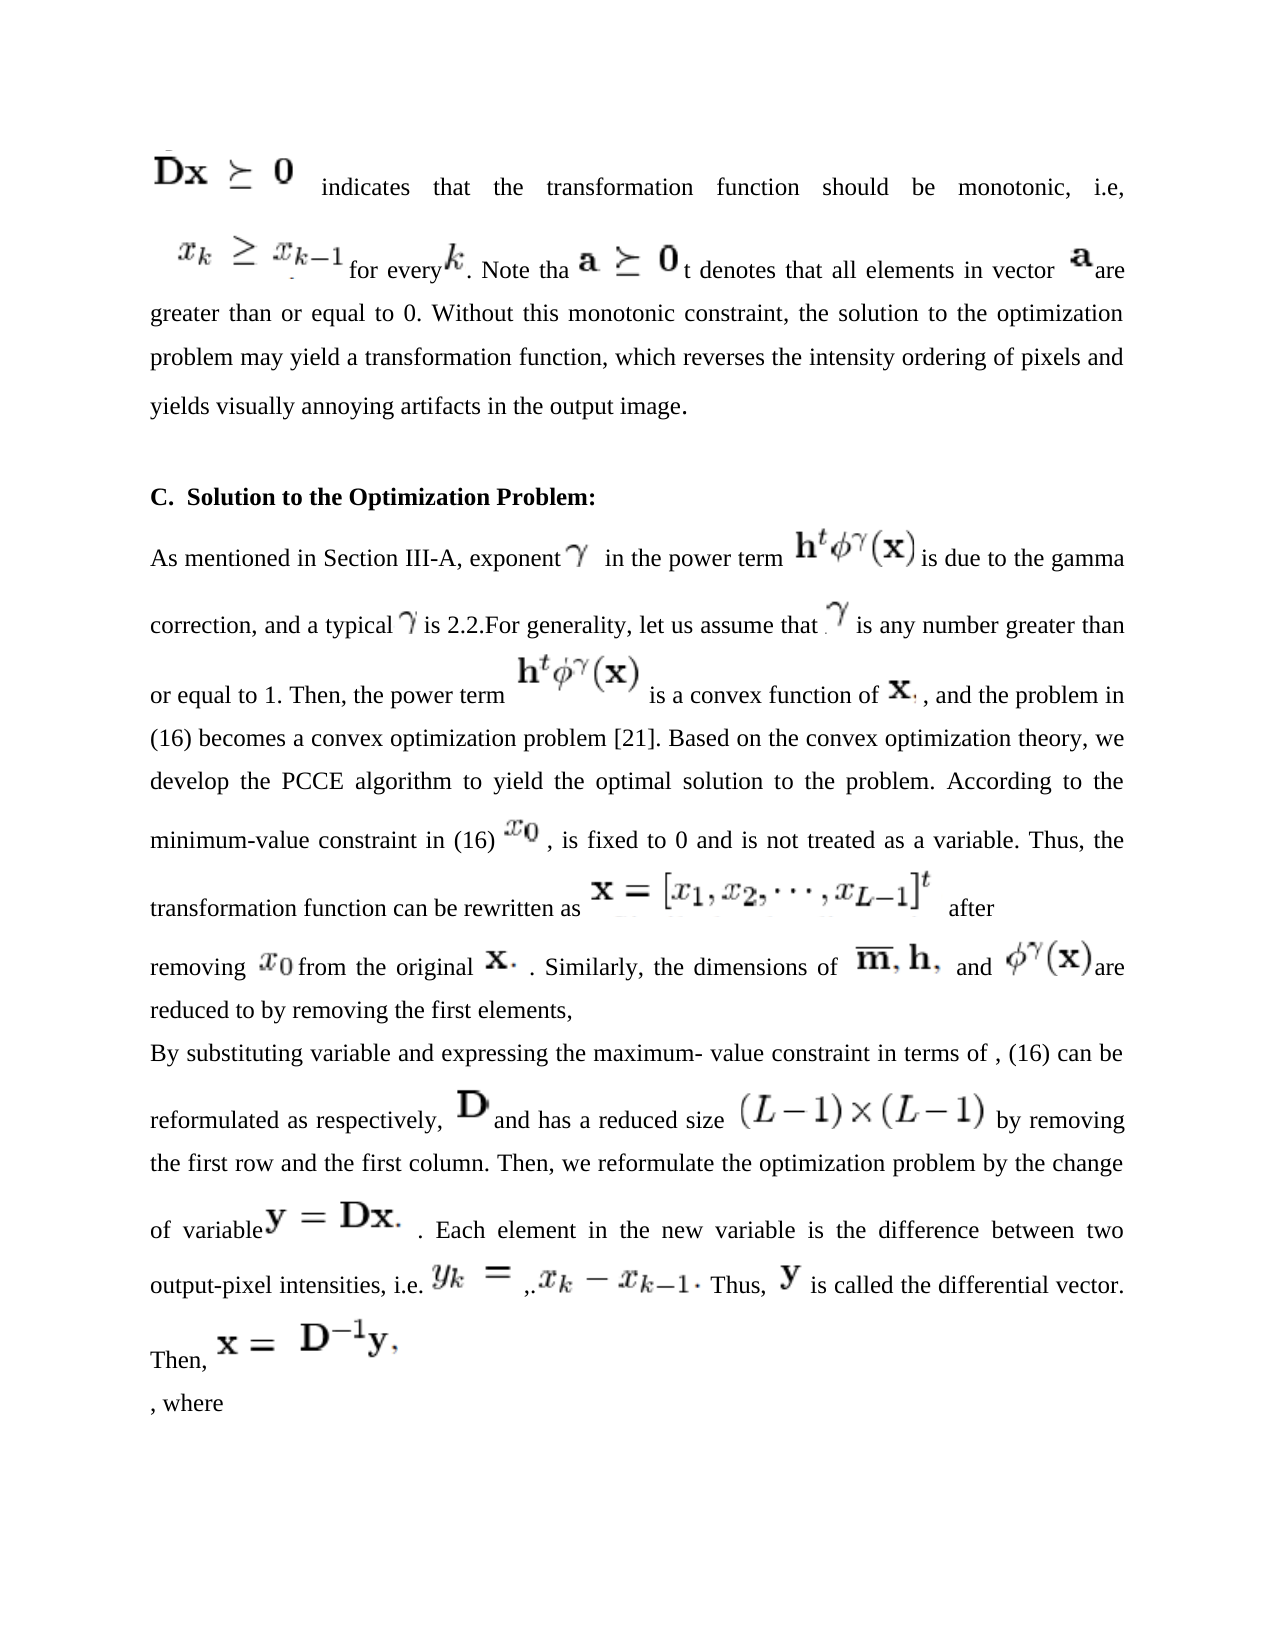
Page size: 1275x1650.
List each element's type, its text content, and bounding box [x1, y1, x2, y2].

text , where [150, 1388, 1125, 1417]
text C. Solution to the Optimization Problem: [150, 482, 1125, 510]
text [150, 150, 1125, 421]
text removing from the original . Similarly, the dimensions of and are reduced to by removing the first elements, [150, 936, 1125, 1024]
text By substituting variable and expressing the maximum- value constraint in terms of , (16) can be reformulated as respectively, and has a reduced size by removing the first row and the first column. Then, we reformulate the optimization problem by the change of variable . Each element in the new variable is the difference between two output-pixel intensities, i.e. ,. Thus, is called the differential vector. Then, [150, 1038, 1125, 1374]
text As mentioned in Section III-A, exponent in the power term is due to the gamma correction, and a typical is 2.2.For generality, let us assume that is any number greater than or equal to 1. Then, the power term is a convex function of , and the problem in (16) becomes a convex optimization problem [21]. Based on the convex optimization theory, we develop the PCCE algorithm to yield the optimal solution to the problem. According to the minimum-value constraint in (16) , is fixed to 0 and is not treated as a variable. Thus, the transformation function can be rewritten as after [150, 525, 1125, 922]
